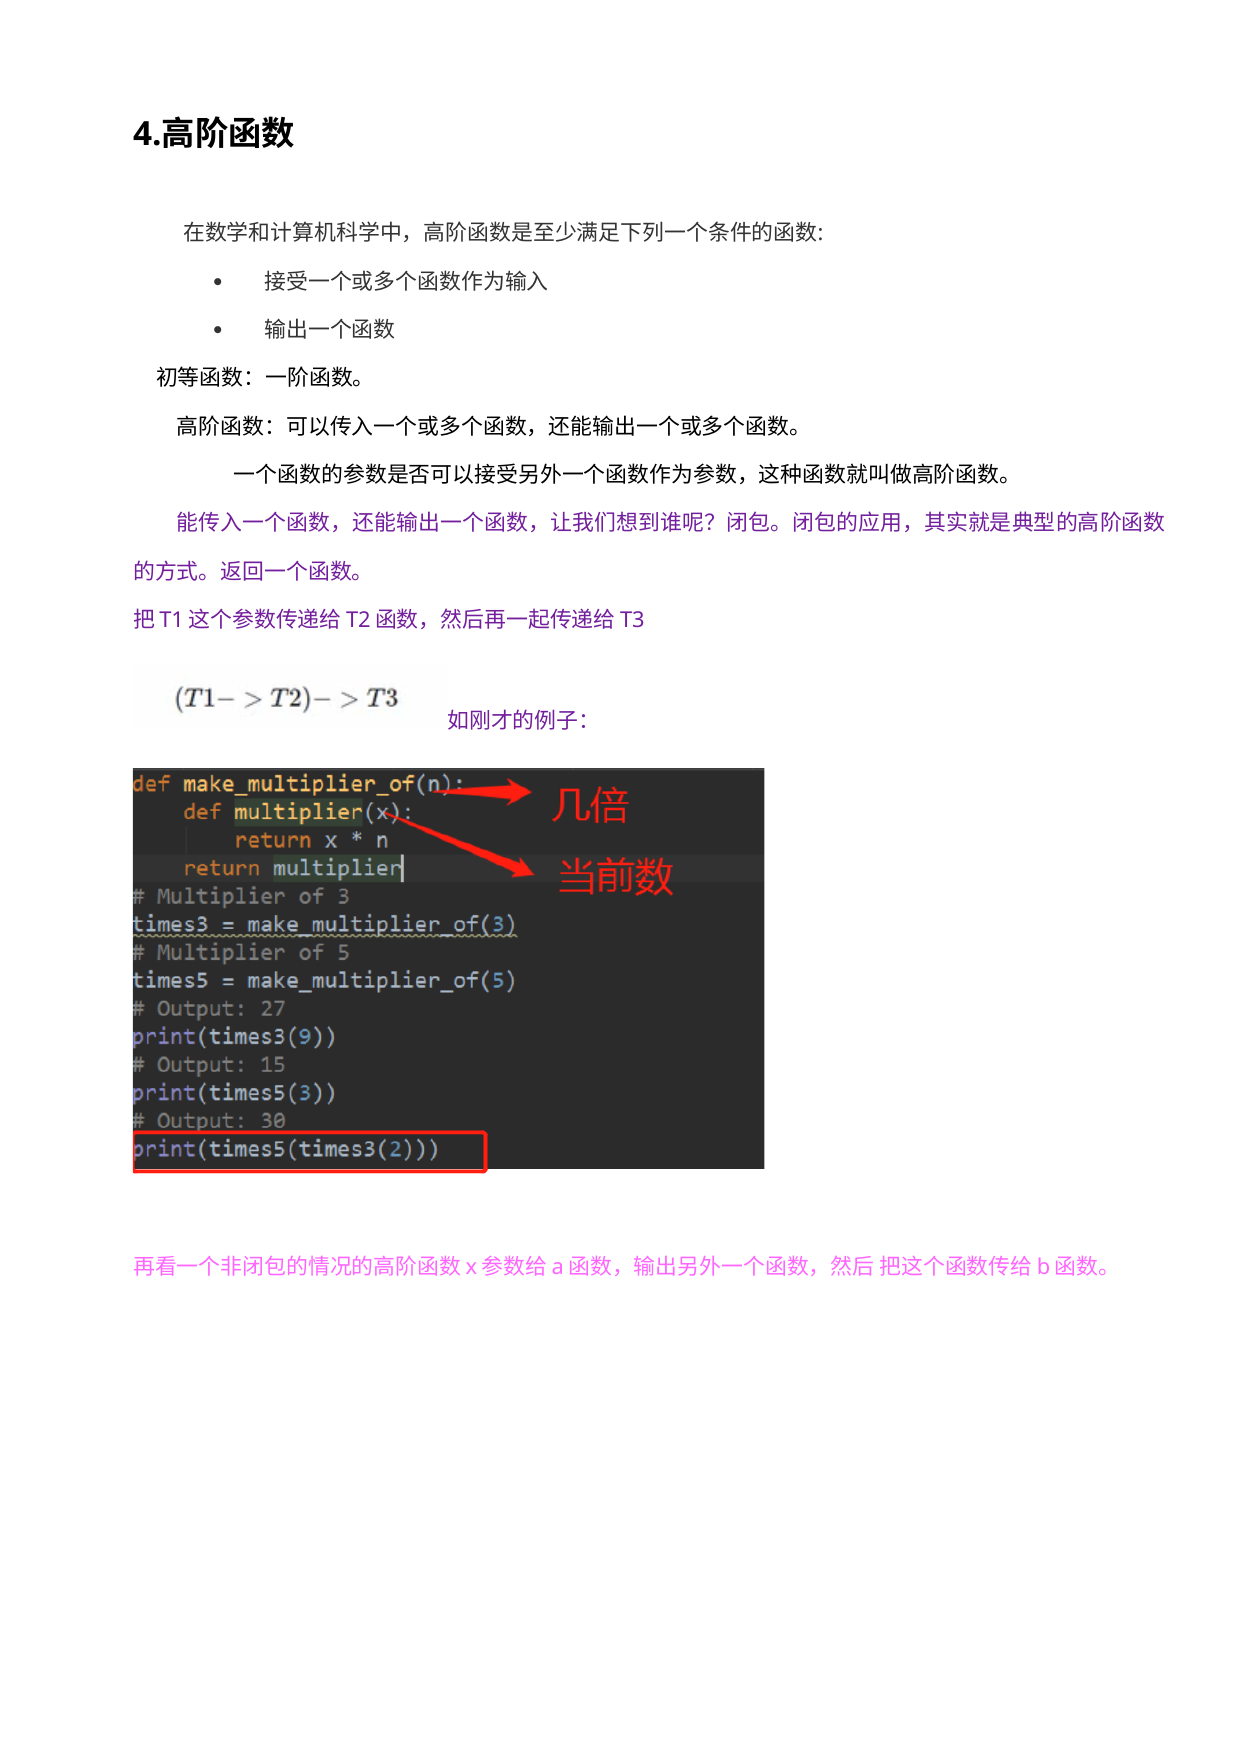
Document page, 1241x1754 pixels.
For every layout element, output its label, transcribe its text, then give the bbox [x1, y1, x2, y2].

list 输出一个函数 [214, 312, 1167, 344]
text 初等函数：一阶函数。 [133, 360, 1167, 392]
text 如刚才的例子： [133, 650, 1167, 748]
subtitle 4.高阶函数 [133, 99, 1167, 164]
text 能传入一个函数，还能输出一个函数，让我们想到谁呢？闭包。闭包的应用，其实就是典型的高阶函数的方式。返回一个函数。 [133, 505, 1167, 586]
picture [132, 763, 765, 1174]
text 一个函数的参数是否可以接受另外一个函数作为参数，这种函数就叫做高阶函数。 [133, 457, 1167, 489]
text 高阶函数：可以传入一个或多个函数，还能输出一个或多个函数。 [133, 408, 1167, 441]
text 把T1这个参数传递给T2函数，然后再一起传递给T3 [133, 602, 1167, 634]
text 再看一个非闭包的情况的高阶函数x参数给a函数，输出另外一个函数，然后 把这个函数传给b函数。 [133, 1248, 1167, 1281]
text 在数学和计算机科学中，高阶函数是至少满足下列一个条件的函数: [133, 215, 1167, 247]
picture [132, 663, 447, 729]
list 接受一个或多个函数作为输入 [214, 263, 1167, 296]
